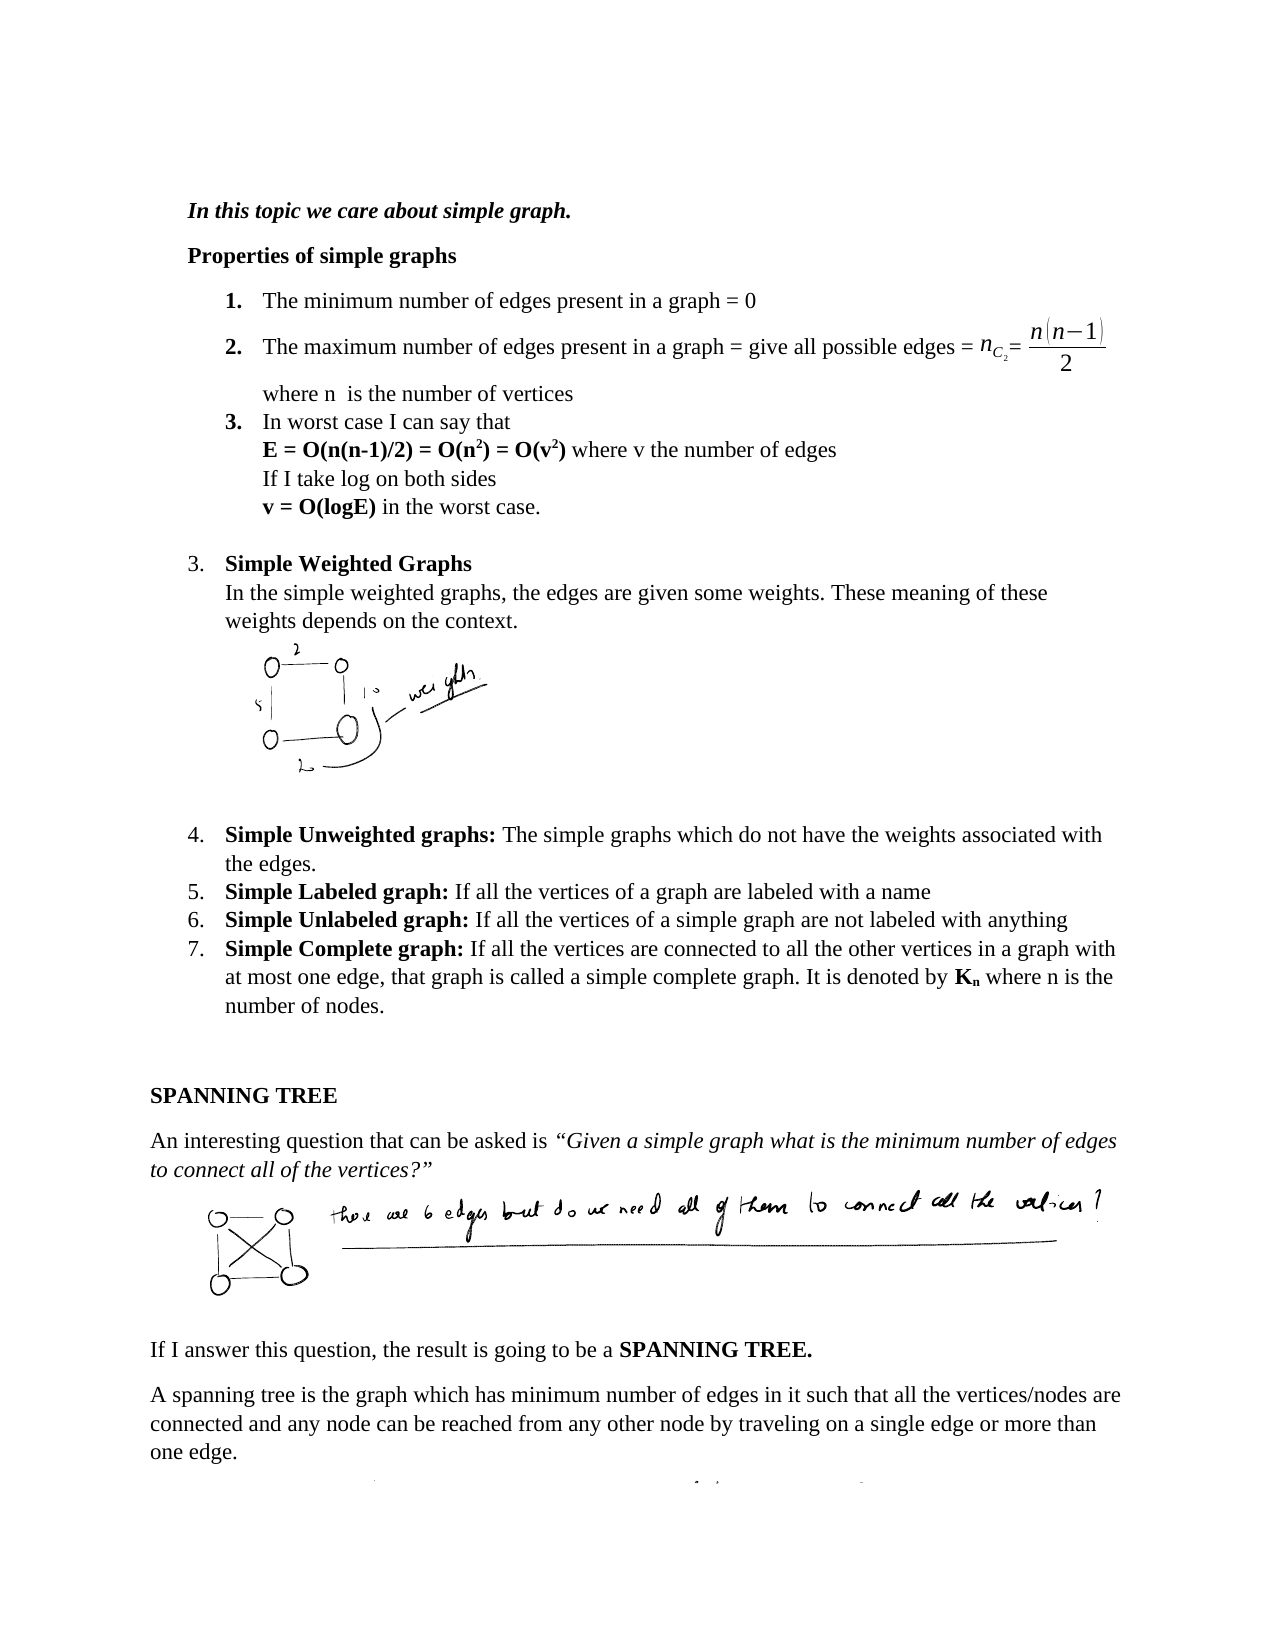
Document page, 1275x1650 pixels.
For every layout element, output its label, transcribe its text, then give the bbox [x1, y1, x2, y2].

list E = O(n(n-1)/2) = O(n2) = O(v2) where v the number of edges [225, 436, 1125, 463]
text An interesting question that can be asked is “Given a simple graph what is the minimum number of edges to connect all of the vertices?” [150, 1127, 1125, 1182]
list In the simple weighted graphs, the edges are given some weights. These meaning of these weights depends on the context. [225, 579, 1125, 633]
list Simple Labeled graph: If all the vertices of a graph are labeled with a name [187, 878, 1125, 904]
text In this topic we care about simple graph. [150, 197, 1125, 223]
text A spanning tree is the graph which has minimum number of edges in it such that all the vertices/nodes are connected and any node can be reached from any other node by traveling on a single edge or more than one edge. [150, 1381, 1125, 1464]
list Simple Weighted Graphs [187, 550, 1125, 577]
text SPANNING TREE [150, 1082, 1125, 1108]
text Properties of simple graphs [150, 242, 1125, 268]
text If I answer this question, the result is going to be a SPANNING TREE. [150, 1336, 1125, 1362]
list Simple Unlabeled graph: If all the vertices of a simple graph are not labeled with anything [187, 907, 1125, 933]
list The minimum number of edges present in a graph = 0 [225, 287, 1125, 313]
list The maximum number of edges present in a graph = give all possible edges = = where n is the number of vertices [225, 316, 1125, 406]
list In worst case I can say that [225, 408, 1125, 434]
list If I take log on both sides v = O(logE) in the worst case. [262, 465, 1125, 520]
list Simple Complete graph: If all the vertices are connected to all the other vertices in a graph with at most one edge, that graph is called a simple complete graph. It is denoted by Kn where n is the number of nodes. [187, 935, 1125, 1018]
list Simple Unweighted graphs: The simple graphs which do not have the weights associated with the edges. [187, 821, 1125, 876]
